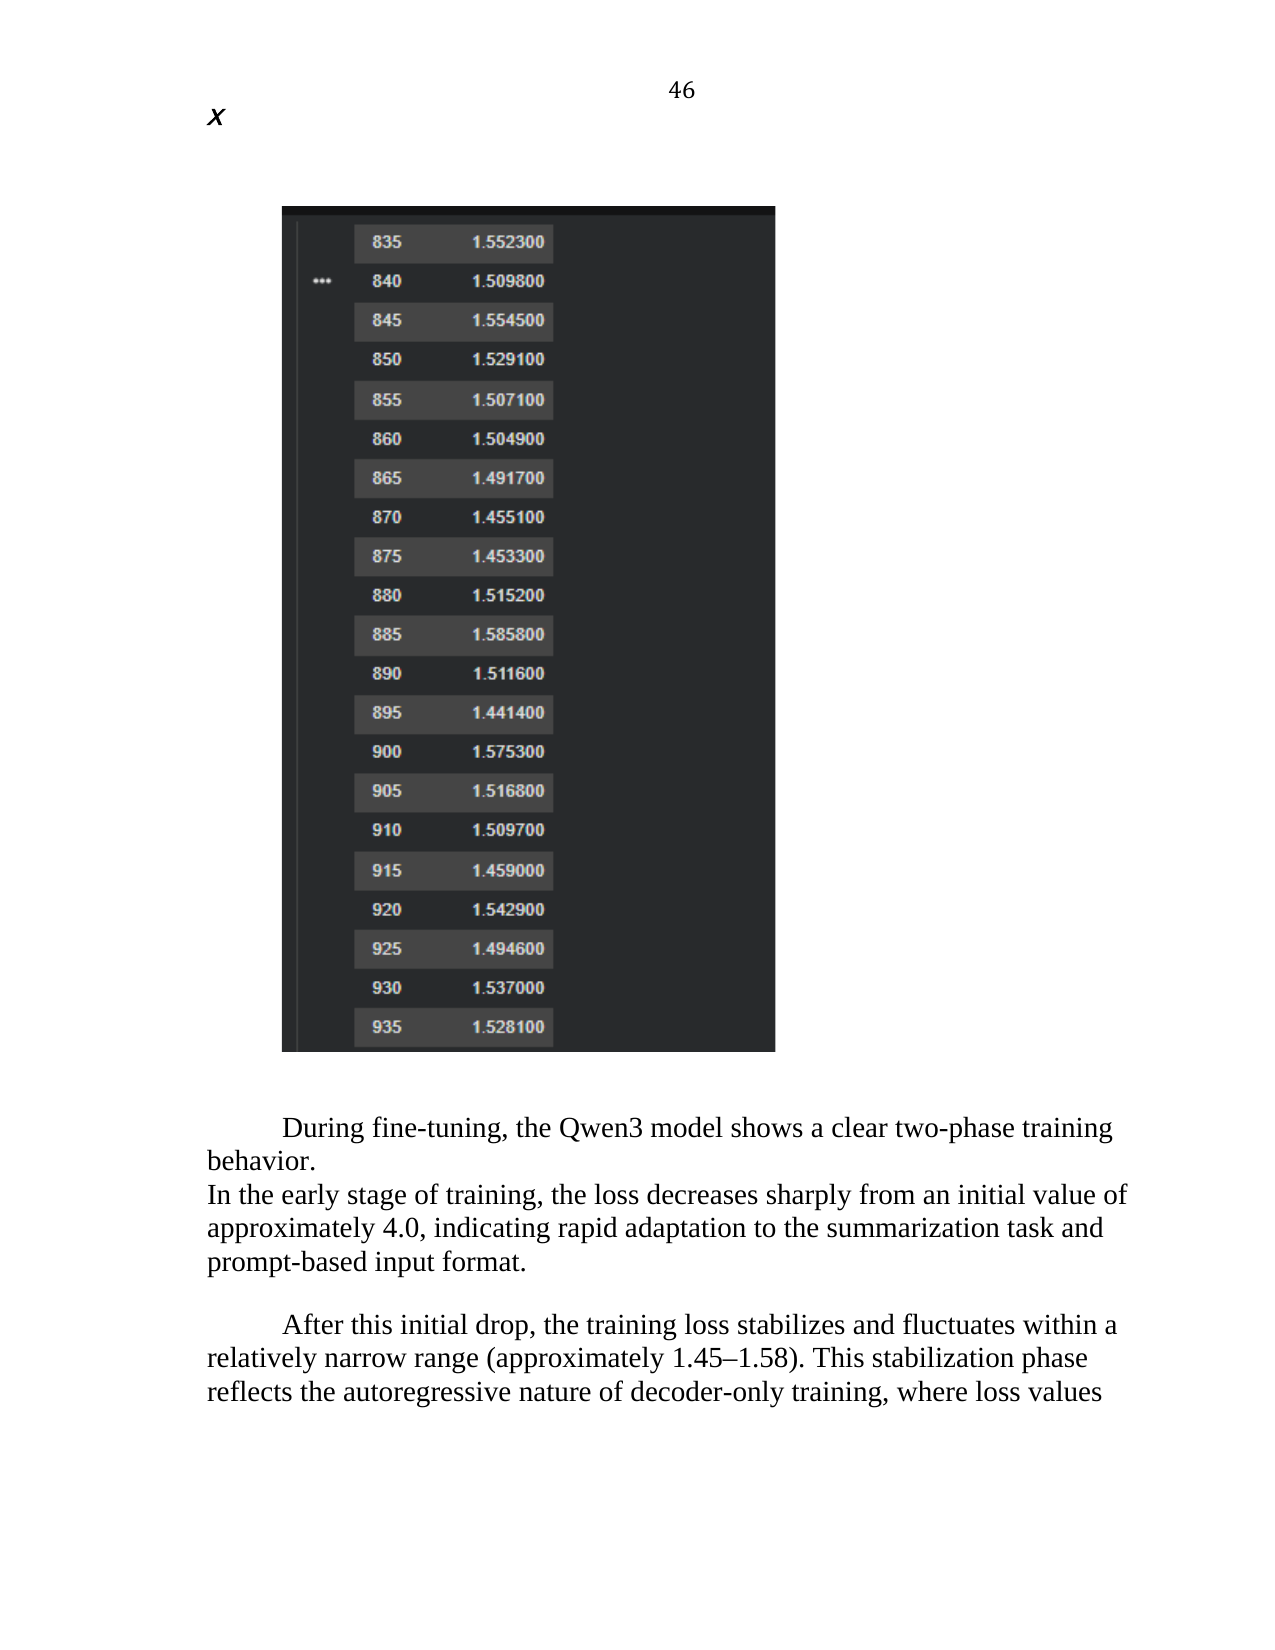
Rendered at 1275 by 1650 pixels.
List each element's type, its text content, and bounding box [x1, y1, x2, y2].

text During fine-tuning, the Qwen3 model shows a clear two-phase training behavior. In the early stage of training, the loss decreases sharply from an initial value of approximately 4.0, indicating rapid adaptation to the summarization task and prompt-based input format. [207, 1110, 1156, 1278]
picture [281, 206, 776, 1052]
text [207, 1307, 1156, 1407]
